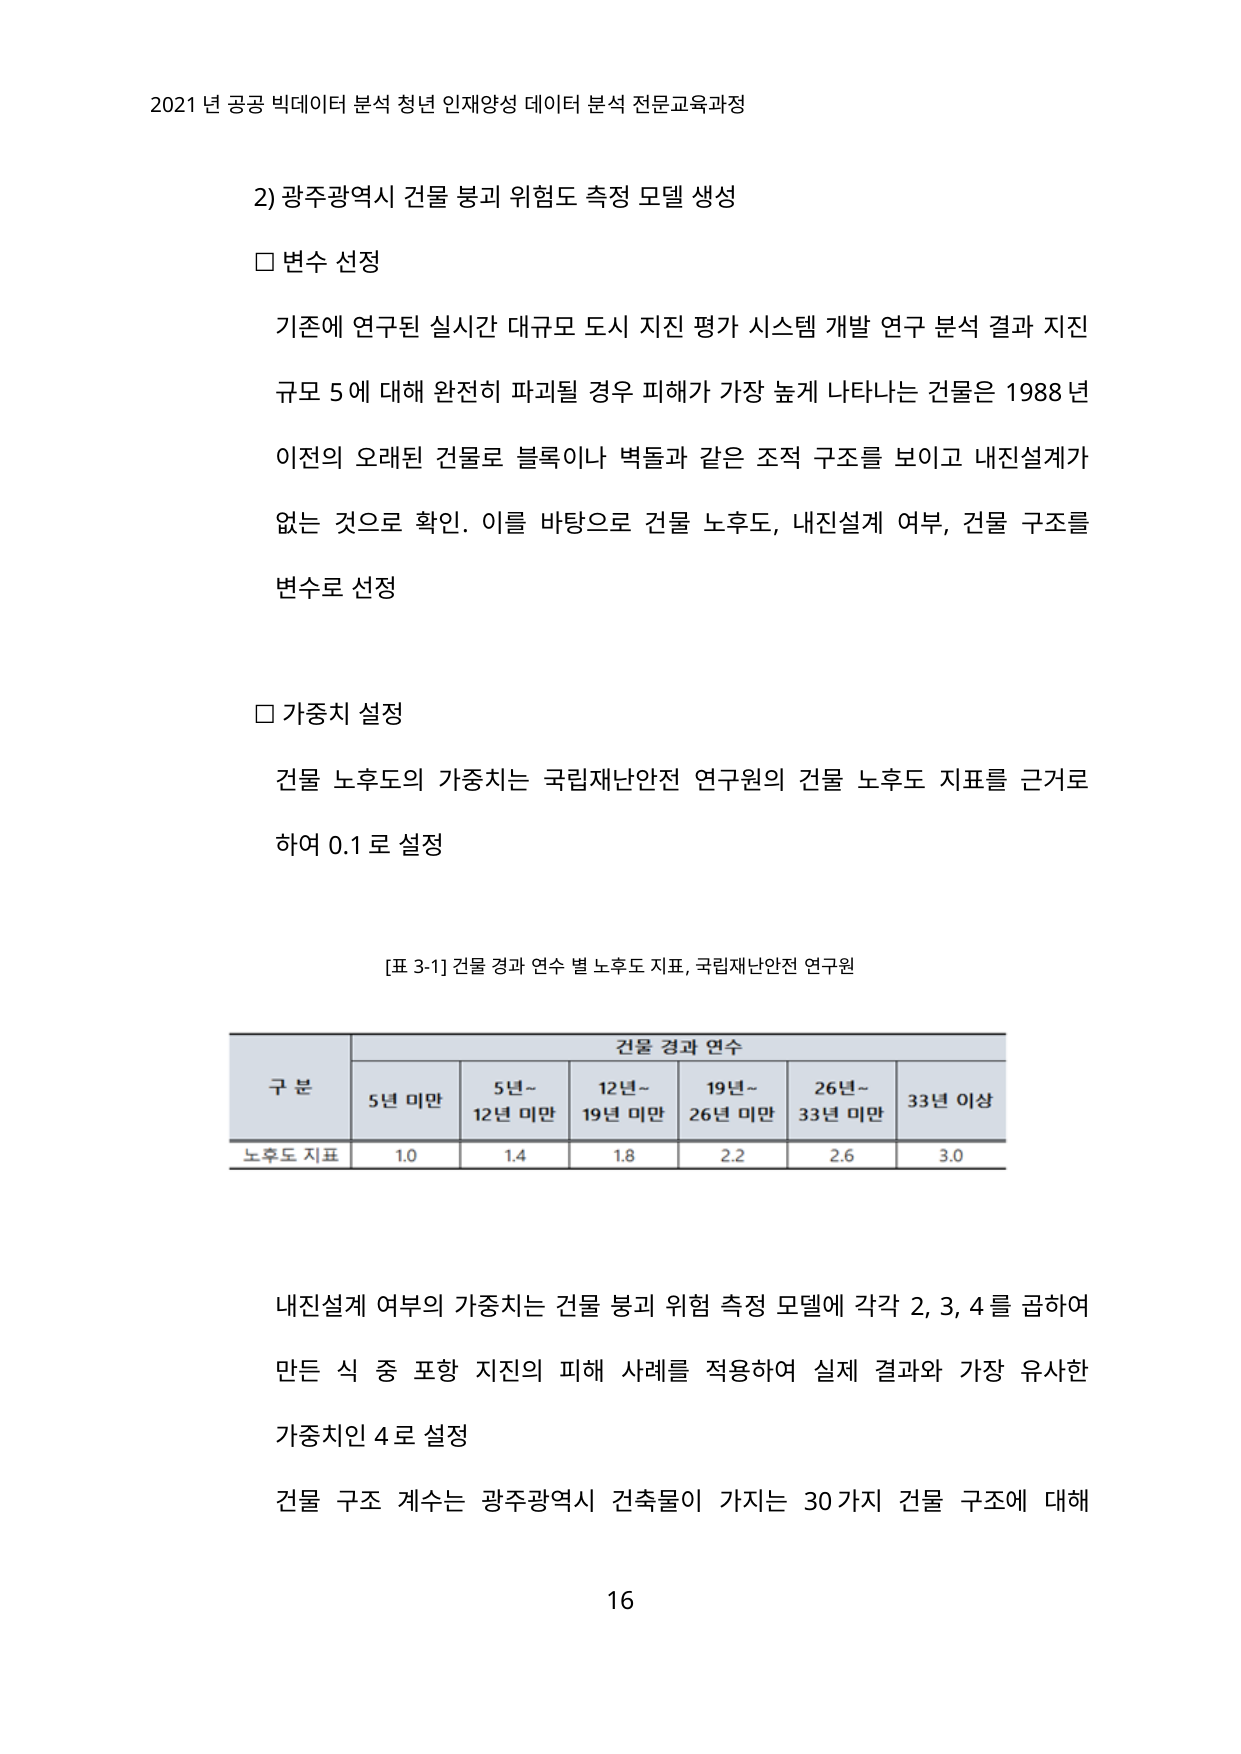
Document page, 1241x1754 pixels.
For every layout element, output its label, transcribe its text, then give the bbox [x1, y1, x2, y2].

text 건물 노후도의 가중치는 국립재난안전 연구원의 건물 노후도 지표를 근거로 하여 0.1로 설정 [275, 760, 1090, 862]
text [275, 1482, 1090, 1518]
text 2) 광주광역시 건물 붕괴 위험도 측정 모델 생성 [253, 177, 1090, 213]
text ☐ 변수 선정 [253, 242, 1090, 279]
text ☐ 가중치 설정 [253, 695, 1090, 731]
picture [199, 1007, 1041, 1198]
text 기존에 연구된 실시간 대규모 도시 지진 평가 시스템 개발 연구 분석 결과 지진 규모 5에 대해 완전히 파괴될 경우 피해가 가장 높게 나타나는 건물은 1988년 이전의 오래된 건물로 블록이나 벽돌과 같은 조적 구조를 보이고 내진설계가 없는 것으로 확인. 이를 바탕으로 건물 노후도, 내진설계 여부, 건물 구조를 변수로 선정 [275, 308, 1090, 605]
text 내진설계 여부의 가중치는 건물 붕괴 위험 측정 모델에 각각 2, 3, 4를 곱하여 만든 식 중 포항 지진의 피해 사례를 적용하여 실제 결과와 가장 유사한 가중치인 4로 설정 [275, 1286, 1090, 1453]
